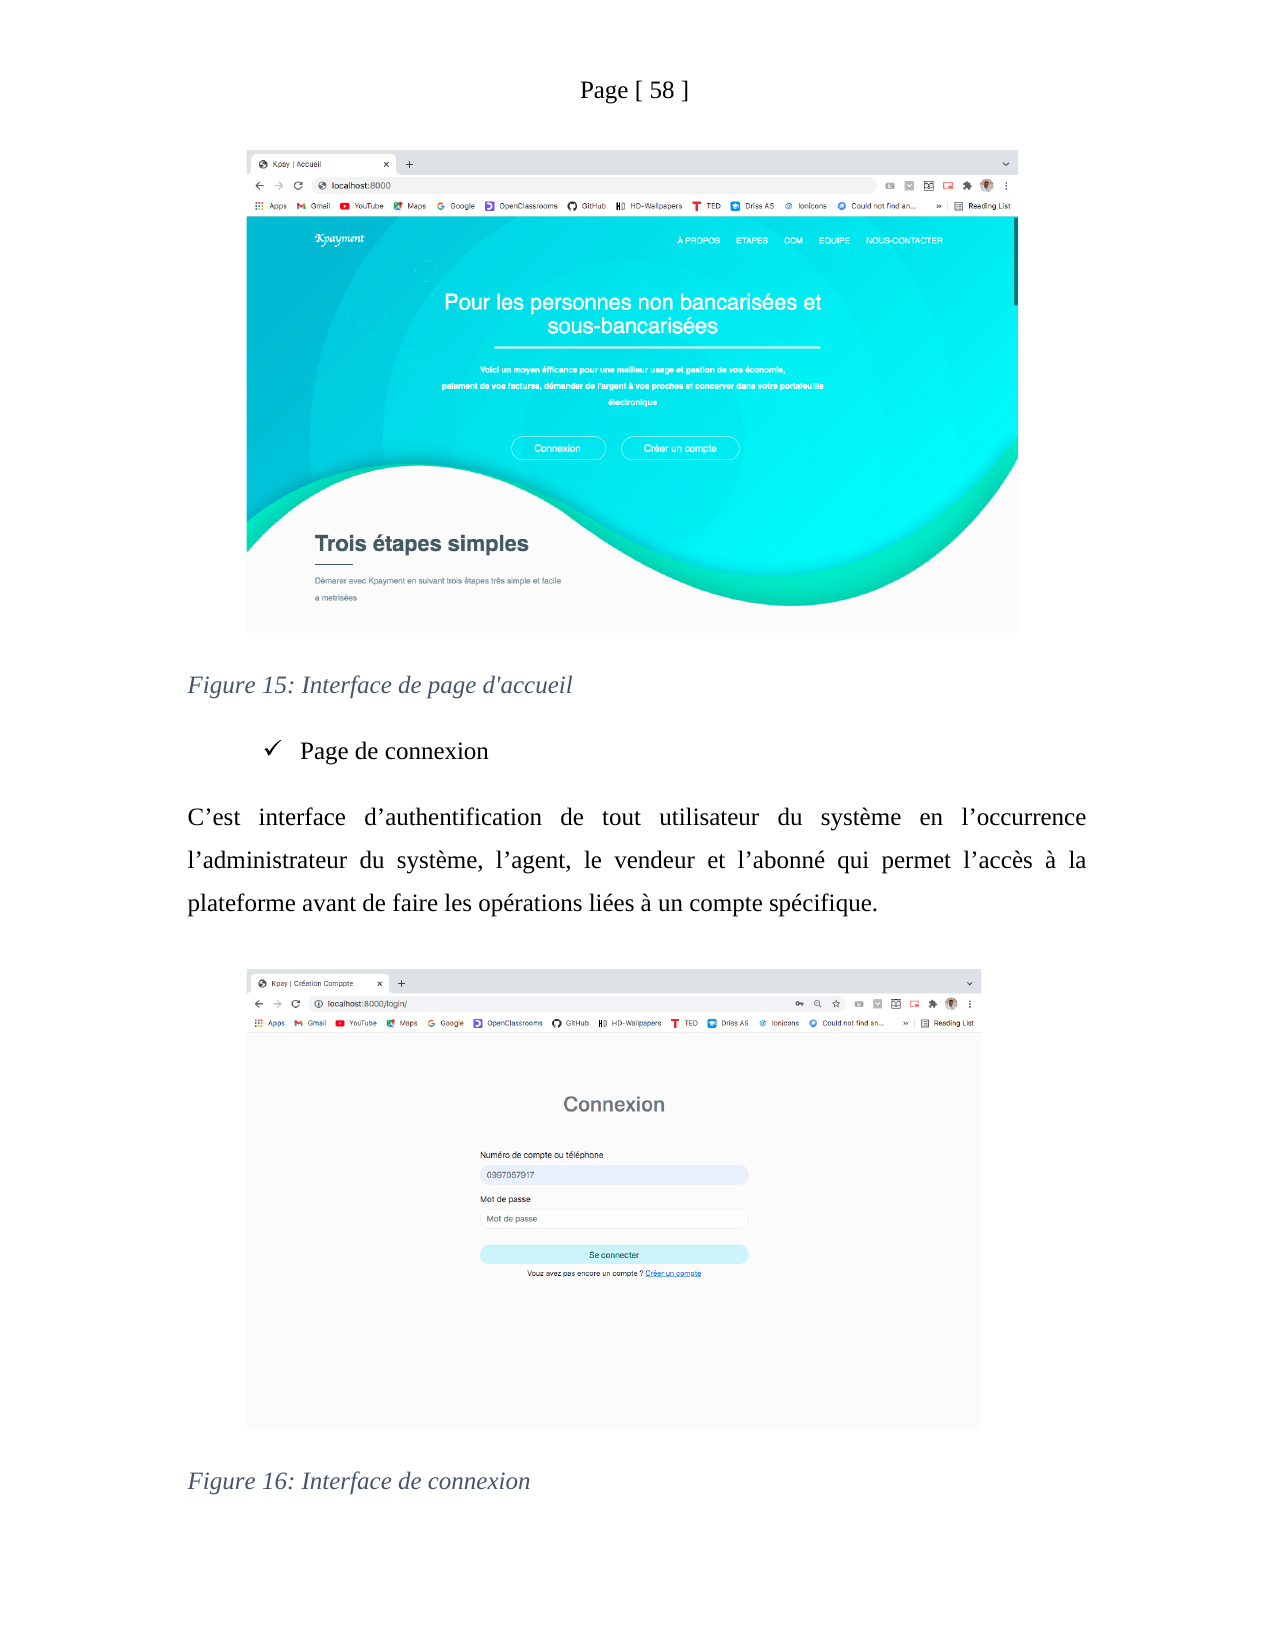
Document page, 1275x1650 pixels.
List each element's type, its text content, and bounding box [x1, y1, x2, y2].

text Figure 16: Interface de connexion [187, 1466, 1087, 1495]
list C’est interface d’authentification de tout utilisateur du système en l’occurrence l’administrateur du système, l’agent, le vendeur et l’abonné qui permet l’accès à la plateforme avant de faire les opérations liées à un compte spécifique. [187, 802, 1087, 917]
text Figure 15: Interface de page d'accueil [187, 670, 1087, 698]
picture [246, 150, 1019, 633]
list Page de connexion [262, 736, 1087, 765]
picture [246, 969, 982, 1429]
